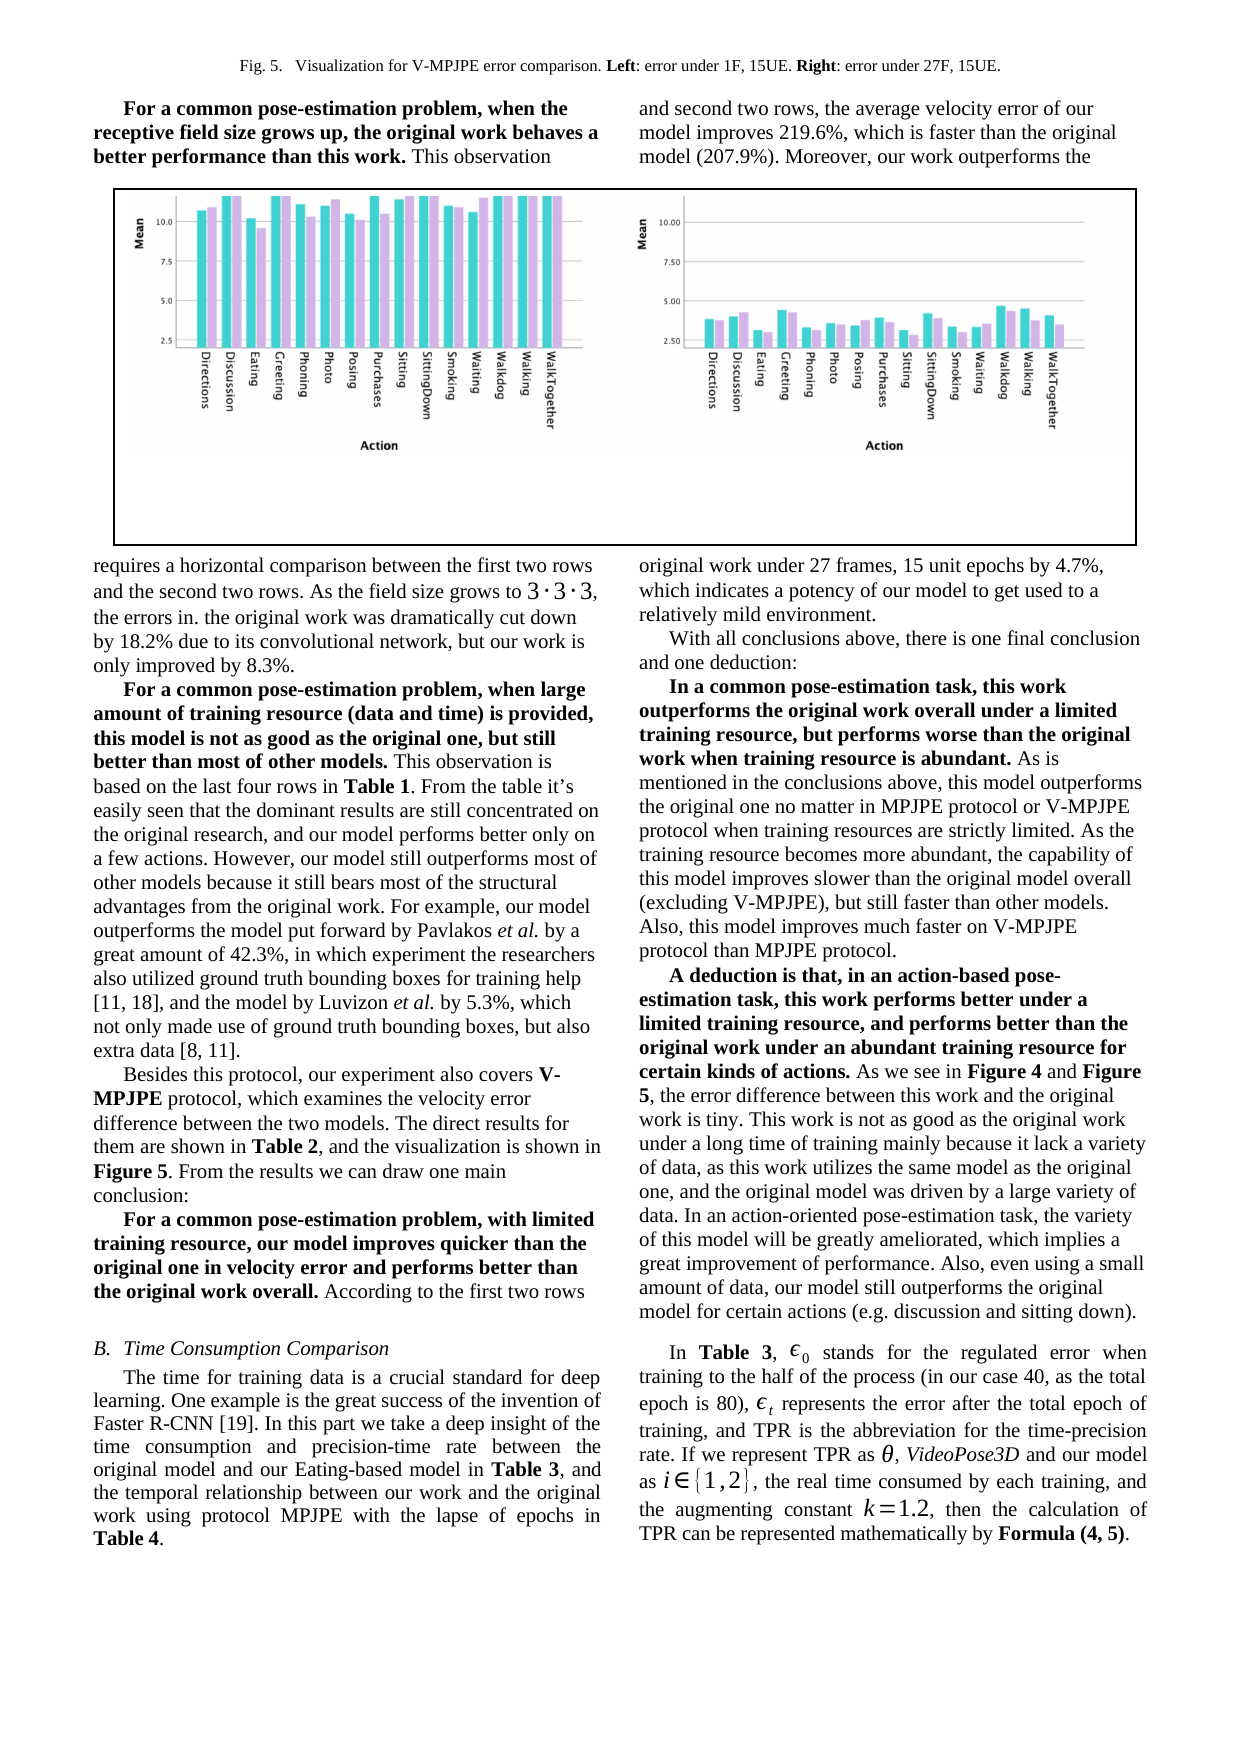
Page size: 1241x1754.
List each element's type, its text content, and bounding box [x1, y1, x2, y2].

text Visualization for V-MPJPE error comparison. Left: error under 1F, 15UE. Right: error under 27F, 15UE. [93, 56, 1147, 75]
text Besides this protocol, our experiment also covers V-MPJPE protocol, which examines the velocity error difference between the two models. The direct results for them are shown in Table 2, and the visualization is shown in Figure 5. From the results we can draw one main conclusion: [93, 1062, 601, 1207]
subtitle Time Consumption Comparison [93, 1336, 601, 1360]
text For a common pose-estimation problem, with limited training resource, our model improves quicker than the original one in velocity error and performs better than the original work overall. According to the first two rows and second two rows, the average velocity error of our model improves 219.6%, which is faster than the original model (207.9%). Moreover, our work outperforms the original work under 27 frames, 15 unit epochs by 4.7%, which indicates a potency of our model to get used to a relatively mild environment. [639, 96, 1147, 626]
picture [129, 196, 1128, 453]
text A deduction is that, in an action-based pose-estimation task, this work performs better under a limited training resource, and performs better than the original work under an abundant training resource for certain kinds of actions. As we see in Figure 4 and Figure 5, the error difference between this work and the original work is tiny. This work is not as good as the original work under a long time of training mainly because it lack a variety of data, as this work utilizes the same model as the original one, and the original model was driven by a large variety of data. In an action-oriented pose-estimation task, the variety of this model will be greatly ameliorated, which implies a great improvement of performance. Also, even using a small amount of data, our model still outperforms the original model for certain actions (e.g. discussion and sitting down). [639, 962, 1147, 1323]
text The time for training data is a crucial standard for deep learning. One example is the great success of the invention of Faster R-CNN [19]. In this part we take a deep insight of the time consumption and precision-time rate between the original model and our Eating-based model in Table 3, and the temporal relationship between our work and the original work using protocol MPJPE with the lapse of epochs in Table 4. [93, 1366, 601, 1549]
text In a common pose-estimation task, this work outperforms the original work overall under a limited training resource, but performs worse than the original work when training resource is abundant. As is mentioned in the conclusions above, this model outperforms the original one no matter in MPJPE protocol or V-MPJPE protocol when training resources are strictly limited. As the training resource becomes more abundant, the capability of this model improves slower than the original model overall (excluding V-MPJPE), but still faster than other models. Also, this model improves much faster on V-MPJPE protocol than MPJPE protocol. [639, 674, 1147, 962]
text For a common pose-estimation problem, with limited training resource, our model improves quicker than the original one in velocity error and performs better than the original work overall. According to the first two rows and second two rows, the average velocity error of our model improves 219.6%, which is faster than the original model (207.9%). Moreover, our work outperforms the original work under 27 frames, 15 unit epochs by 4.7%, which indicates a potency of our model to get used to a relatively mild environment. [93, 1207, 601, 1303]
text With all conclusions above, there is one final conclusion and one deduction: [639, 626, 1147, 674]
text In Table 3, stands for the regulated error when training to the half of the process (in our case 40, as the total epoch is 80), represents the error after the total epoch of training, and TPR is the abbreviation for the time-precision rate. If we represent TPR as , VideoPose3D and our model as , the real time consumed by each training, and the augmenting constant , then the calculation of TPR can be represented mathematically by Formula (4, 5). [639, 1336, 1147, 1545]
text For a common pose-estimation problem, when the receptive field size grows up, the original work behaves a better performance than this work. This observation requires a horizontal comparison between the first two rows and the second two rows. As the field size grows to , the errors in. the original work was dramatically cut down by 18.2% due to its convolutional network, but our work is only improved by 8.3%. [93, 96, 601, 677]
text For a common pose-estimation problem, when large amount of training resource (data and time) is provided, this model is not as good as the original one, but still better than most of other models. This observation is based on the last four rows in Table 1. From the table it’s easily seen that the dominant results are still concentrated on the original research, and our model performs better only on a few actions. However, our model still outperforms most of other models because it still bears most of the structural advantages from the original work. For example, our model outperforms the model put forward by Pavlakos et al. by a great amount of 42.3%, in which experiment the researchers also utilized ground truth bounding boxes for training help [11, 18], and the model by Luvizon et al. by 5.3%, which not only made use of ground truth bounding boxes, but also extra data [8, 11]. [93, 677, 601, 1062]
